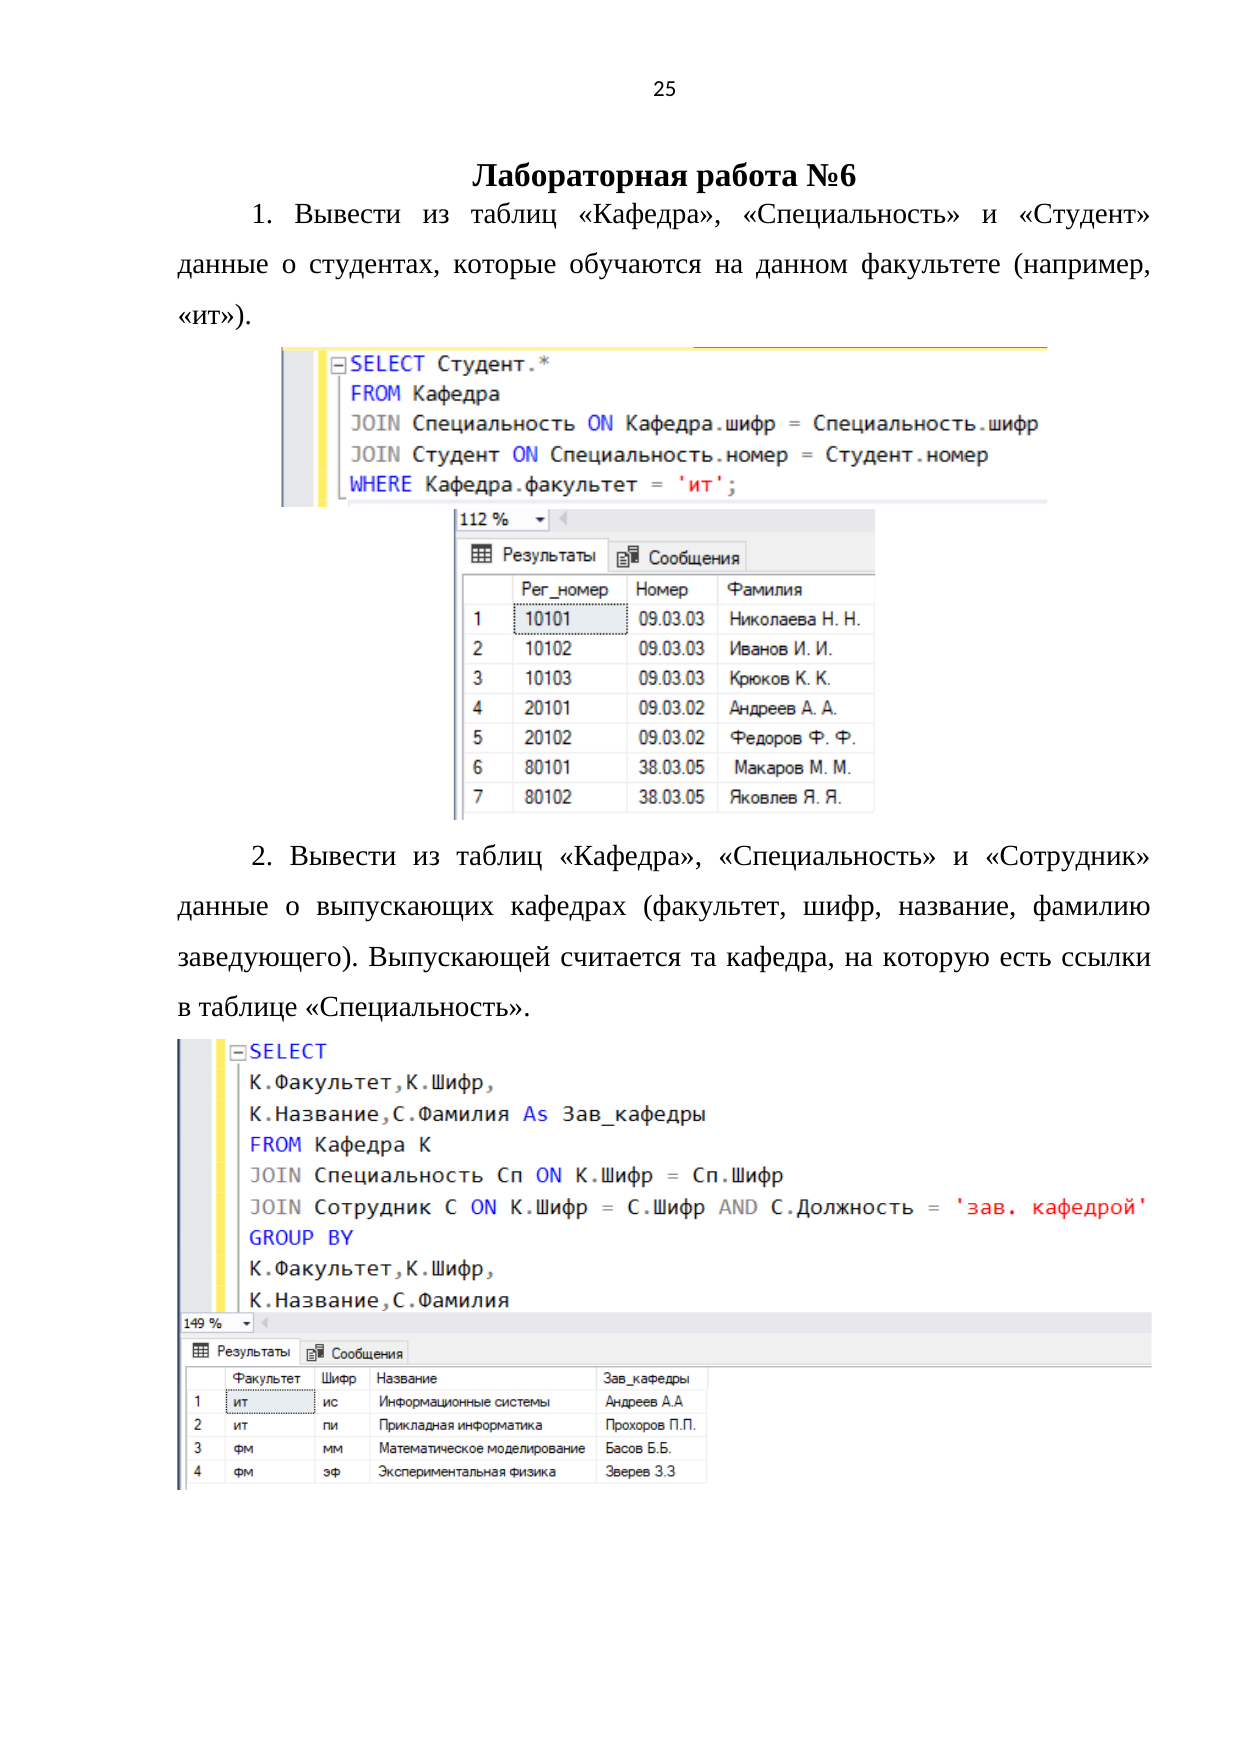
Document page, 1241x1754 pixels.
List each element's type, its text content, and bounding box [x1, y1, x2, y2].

picture [177, 1039, 1152, 1490]
text 2. Вывести из таблиц «Кафедра», «Специальность» и «Сотрудник» данные о выпускающих кафедрах (факультет, шифр, название, фамилию заведующего). Выпускающей считается та кафедра, на которую есть ссылки в таблице «Специальность». [177, 838, 1152, 1023]
text 1. Вывести из таблиц «Кафедра», «Специальность» и «Студент» данные о студентах, которые обучаются на данном факультете (например, «ит»). [177, 196, 1152, 330]
subtitle Лабораторная работа №6 [177, 155, 1152, 193]
picture [453, 509, 876, 820]
picture [281, 347, 1048, 507]
